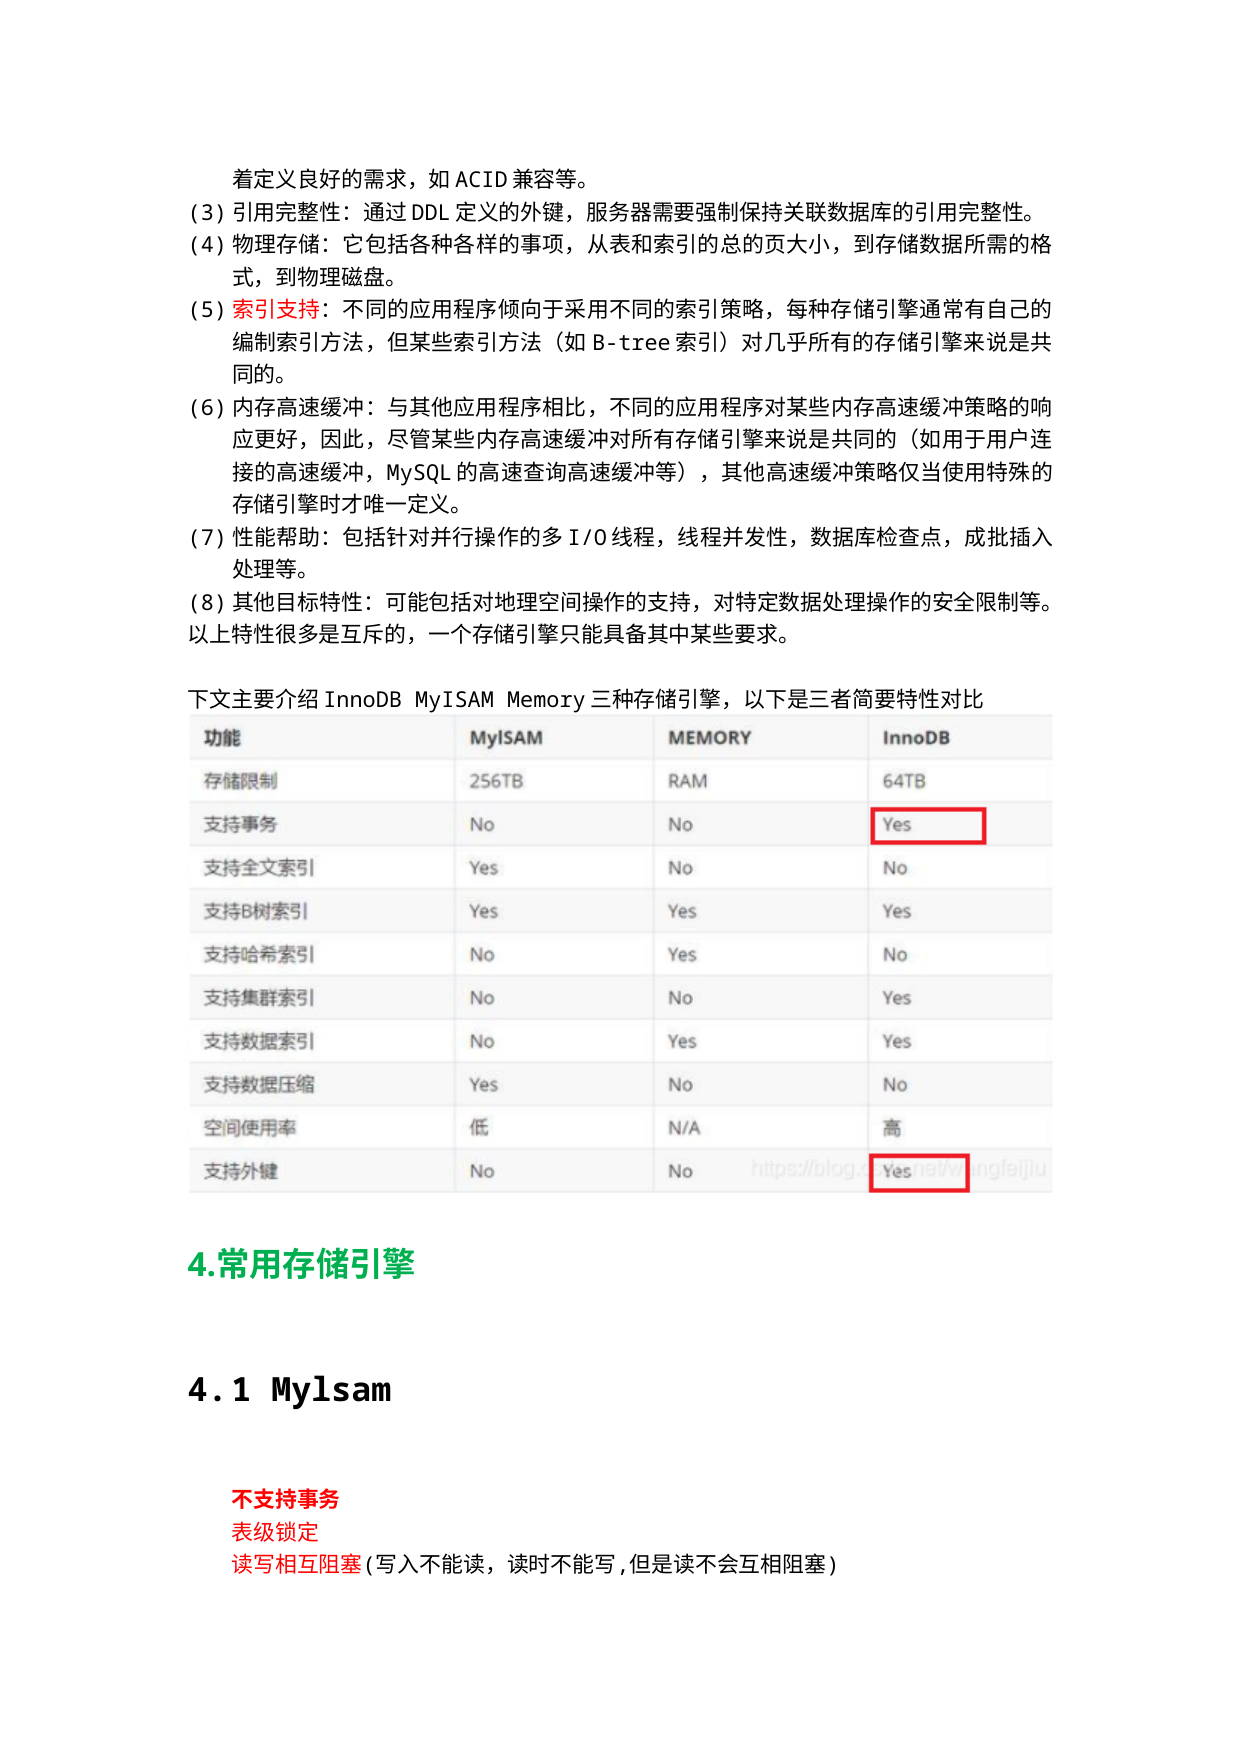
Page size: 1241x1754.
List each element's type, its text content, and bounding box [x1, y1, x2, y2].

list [187, 162, 1053, 194]
list 内存高速缓冲：与其他应用程序相比，不同的应用程序对某些内存高速缓冲策略的响应更好，因此，尽管某些内存高速缓冲对所有存储引擎来说是共同的（如用于用户连接的高速缓冲，MySQL的高速查询高速缓冲等），其他高速缓冲策略仅当使用特殊的存储引擎时才唯一定义。 [187, 389, 1053, 519]
list 性能帮助：包括针对并行操作的多I/O线程，线程并发性，数据库检查点，成批插入处理等。 [187, 519, 1053, 584]
text 以上特性很多是互斥的，一个存储引擎只能具备其中某些要求。 [187, 617, 1053, 649]
text 下文主要介绍InnoDB MyISAM Memory三种存储引擎，以下是三者简要特性对比 [187, 682, 1053, 714]
list 引用完整性：通过DDL定义的外键，服务器需要强制保持关联数据库的引用完整性。 [187, 194, 1053, 227]
subtitle 4.常用存储引擎 [187, 1229, 1053, 1294]
subtitle 1 Mylsam [187, 1356, 1053, 1421]
picture [187, 714, 1053, 1196]
list 其他目标特性：可能包括对地理空间操作的支持，对特定数据处理操作的安全限制等。 [187, 584, 1053, 617]
list 物理存储：它包括各种各样的事项，从表和索引的总的页大小，到存储数据所需的格式，到物理磁盘。 [187, 227, 1053, 292]
text 不支持事务 表级锁定 读写相互阻塞(写入不能读，读时不能写,但是读不会互相阻塞) [187, 1482, 1053, 1579]
list 索引支持：不同的应用程序倾向于采用不同的索引策略，每种存储引擎通常有自己的编制索引方法，但某些索引方法（如B-tree索引）对几乎所有的存储引擎来说是共同的。 [187, 292, 1053, 389]
